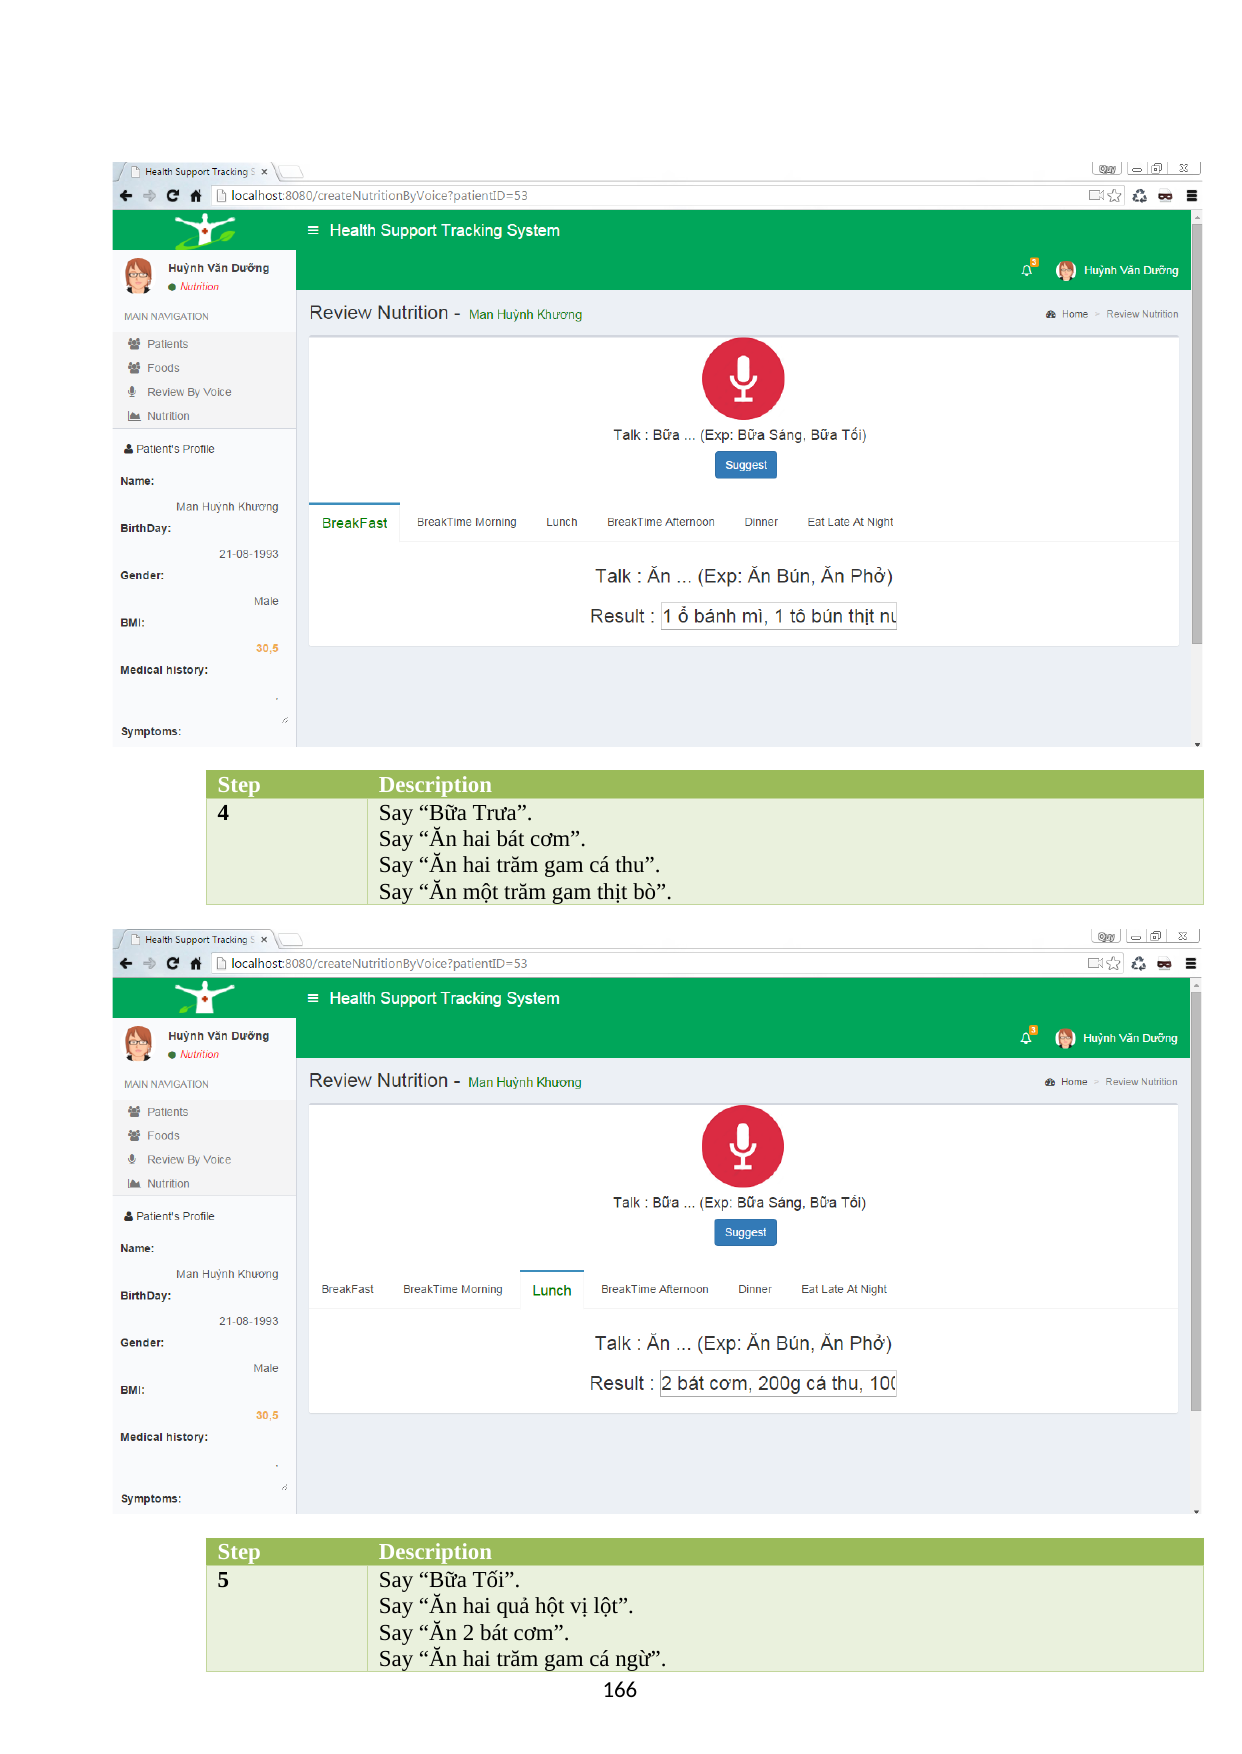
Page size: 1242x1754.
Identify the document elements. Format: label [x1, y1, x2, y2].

picture [112, 162, 1203, 747]
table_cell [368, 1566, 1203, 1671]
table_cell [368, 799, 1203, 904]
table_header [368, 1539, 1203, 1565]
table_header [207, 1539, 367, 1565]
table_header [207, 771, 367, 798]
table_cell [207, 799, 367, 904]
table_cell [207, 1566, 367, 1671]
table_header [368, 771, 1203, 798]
picture [112, 929, 1202, 1514]
